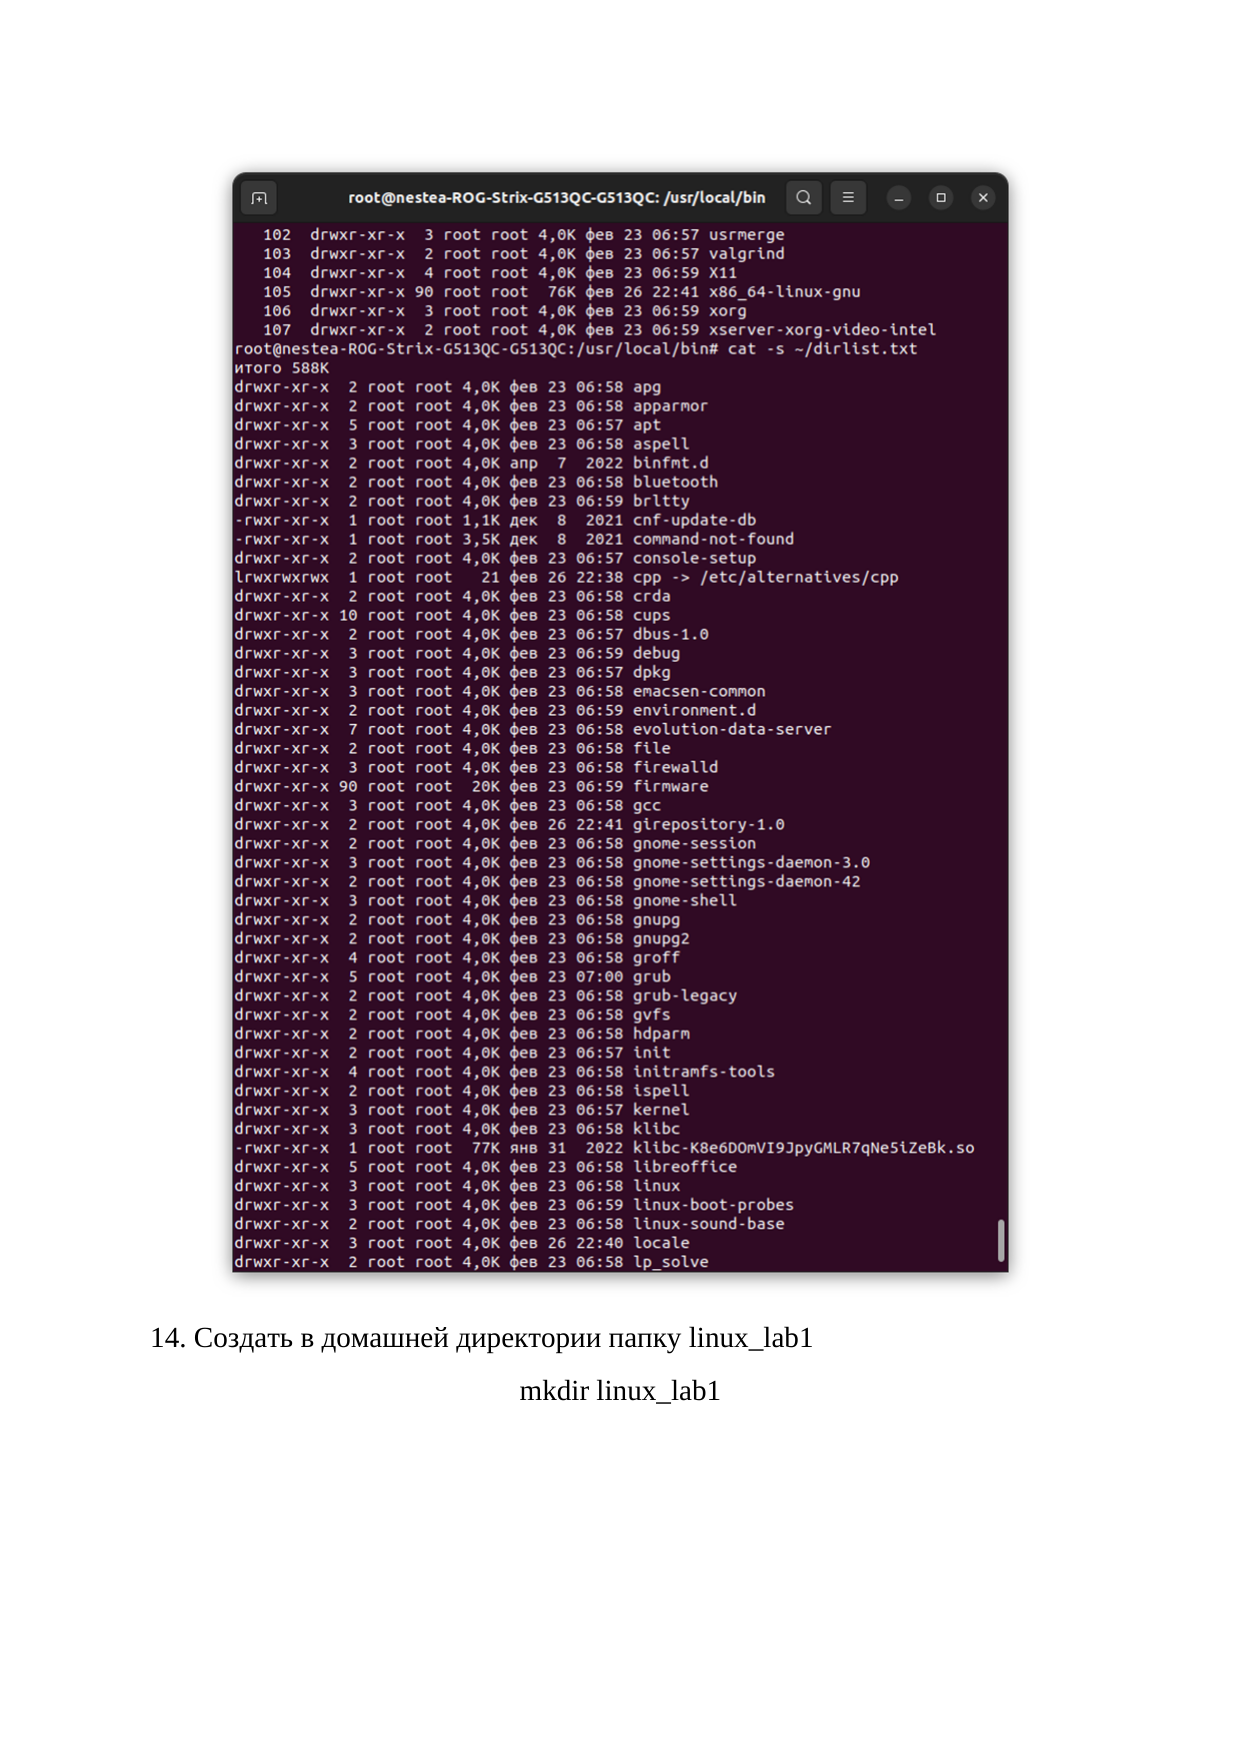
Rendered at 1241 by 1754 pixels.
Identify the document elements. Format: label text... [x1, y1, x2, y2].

picture [206, 150, 1035, 1302]
text mkdir linux_lab1 [150, 1373, 1090, 1406]
text 14. Создать в домашней директории папку linux_lab1 [150, 1320, 1090, 1353]
